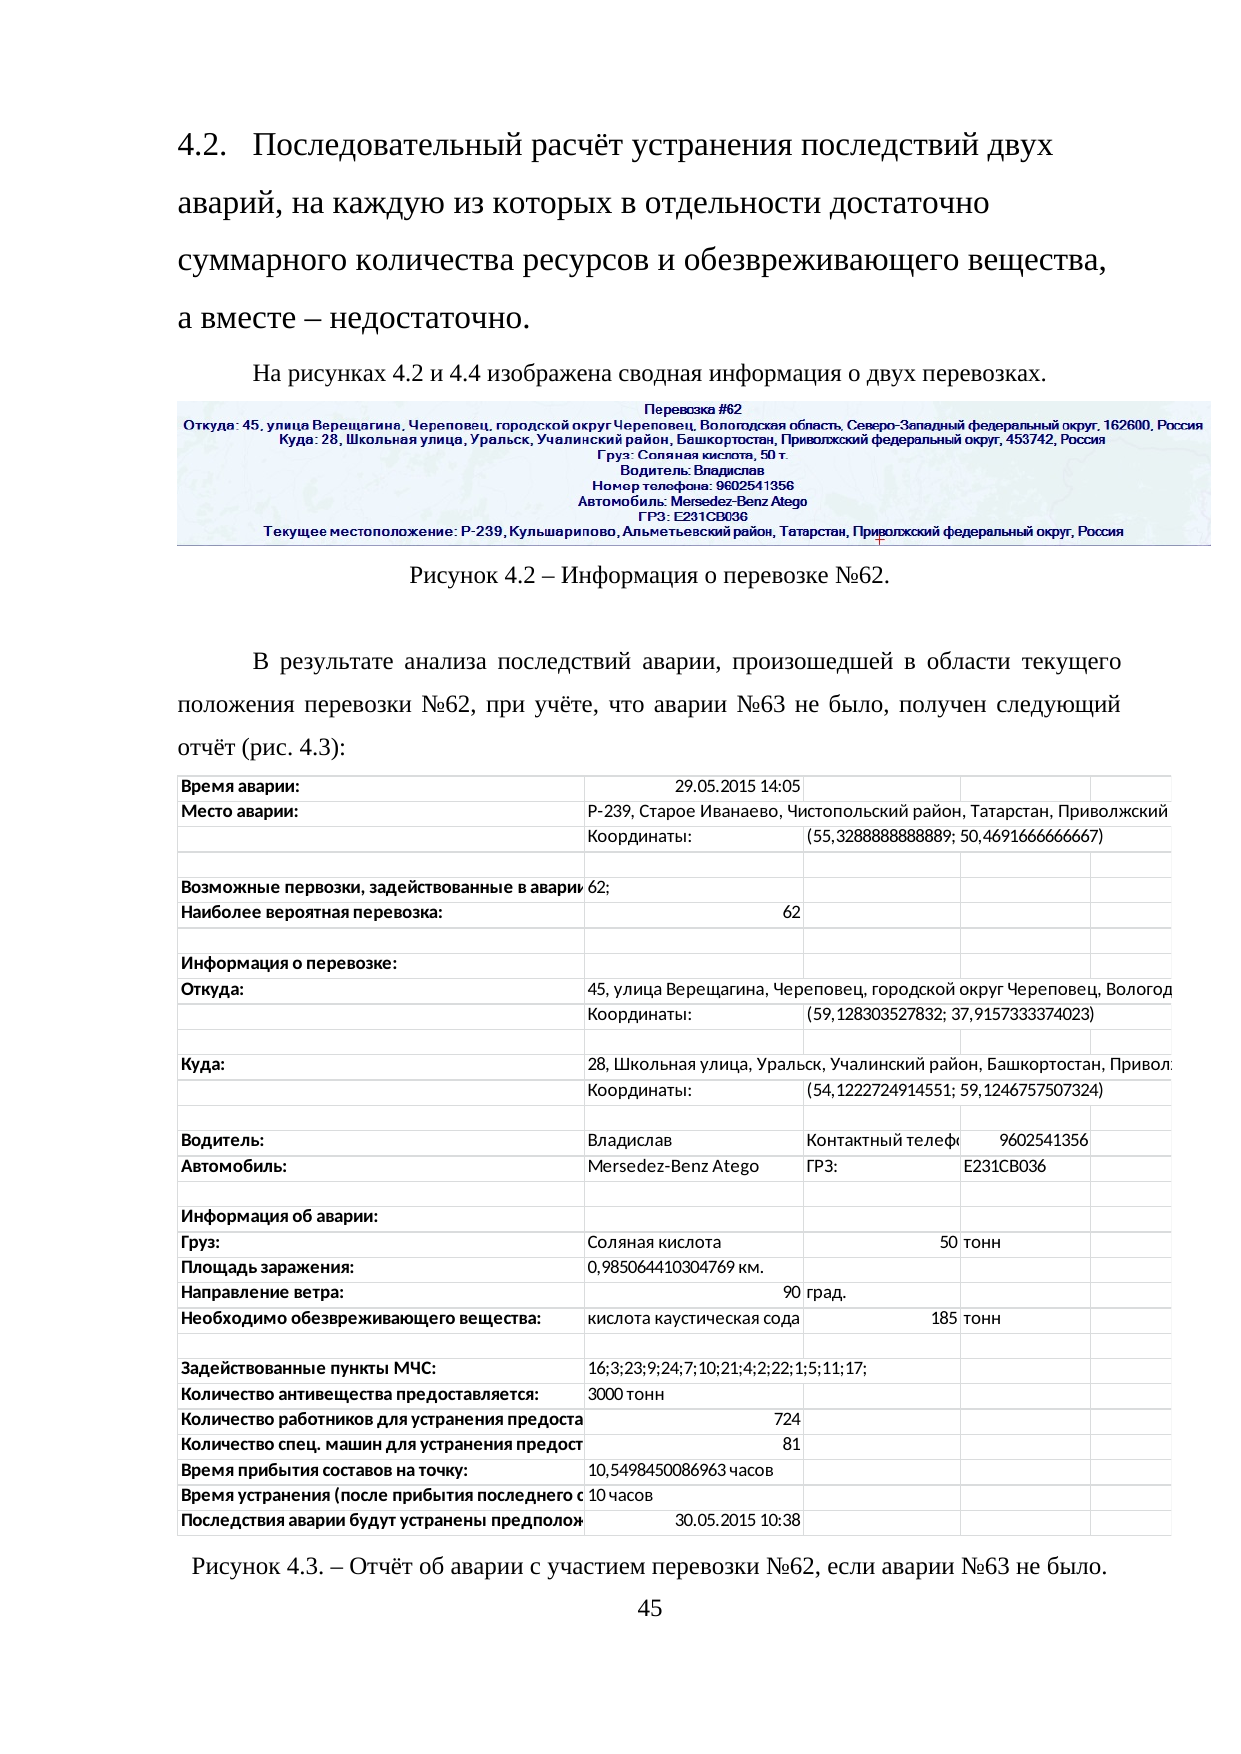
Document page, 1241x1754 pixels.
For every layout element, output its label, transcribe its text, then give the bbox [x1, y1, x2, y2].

picture [177, 401, 1211, 546]
text В результате анализа последствий аварии, произошедшей в области текущего положения перевозки №62, при учёте, что аварии №63 не было, получен следующий отчёт (рис. 4.3): [177, 646, 1122, 761]
list Рисунок 4.3. – Отчёт об аварии с участием перевозки №62, если аварии №63 не было. [177, 1551, 1122, 1580]
text На рисунках 4.2 и 4.4 изображена сводная информация о двух перевозках. [177, 358, 1122, 387]
subtitle Последовательный расчёт устранения последствий двух аварий, на каждую из которых в отдельности достаточно суммарного количества ресурсов и обезвреживающего вещества, а вместе – недостаточно. [177, 124, 1122, 335]
list Рисунок 4.2 – Информация о перевозке №62. [177, 560, 1122, 589]
